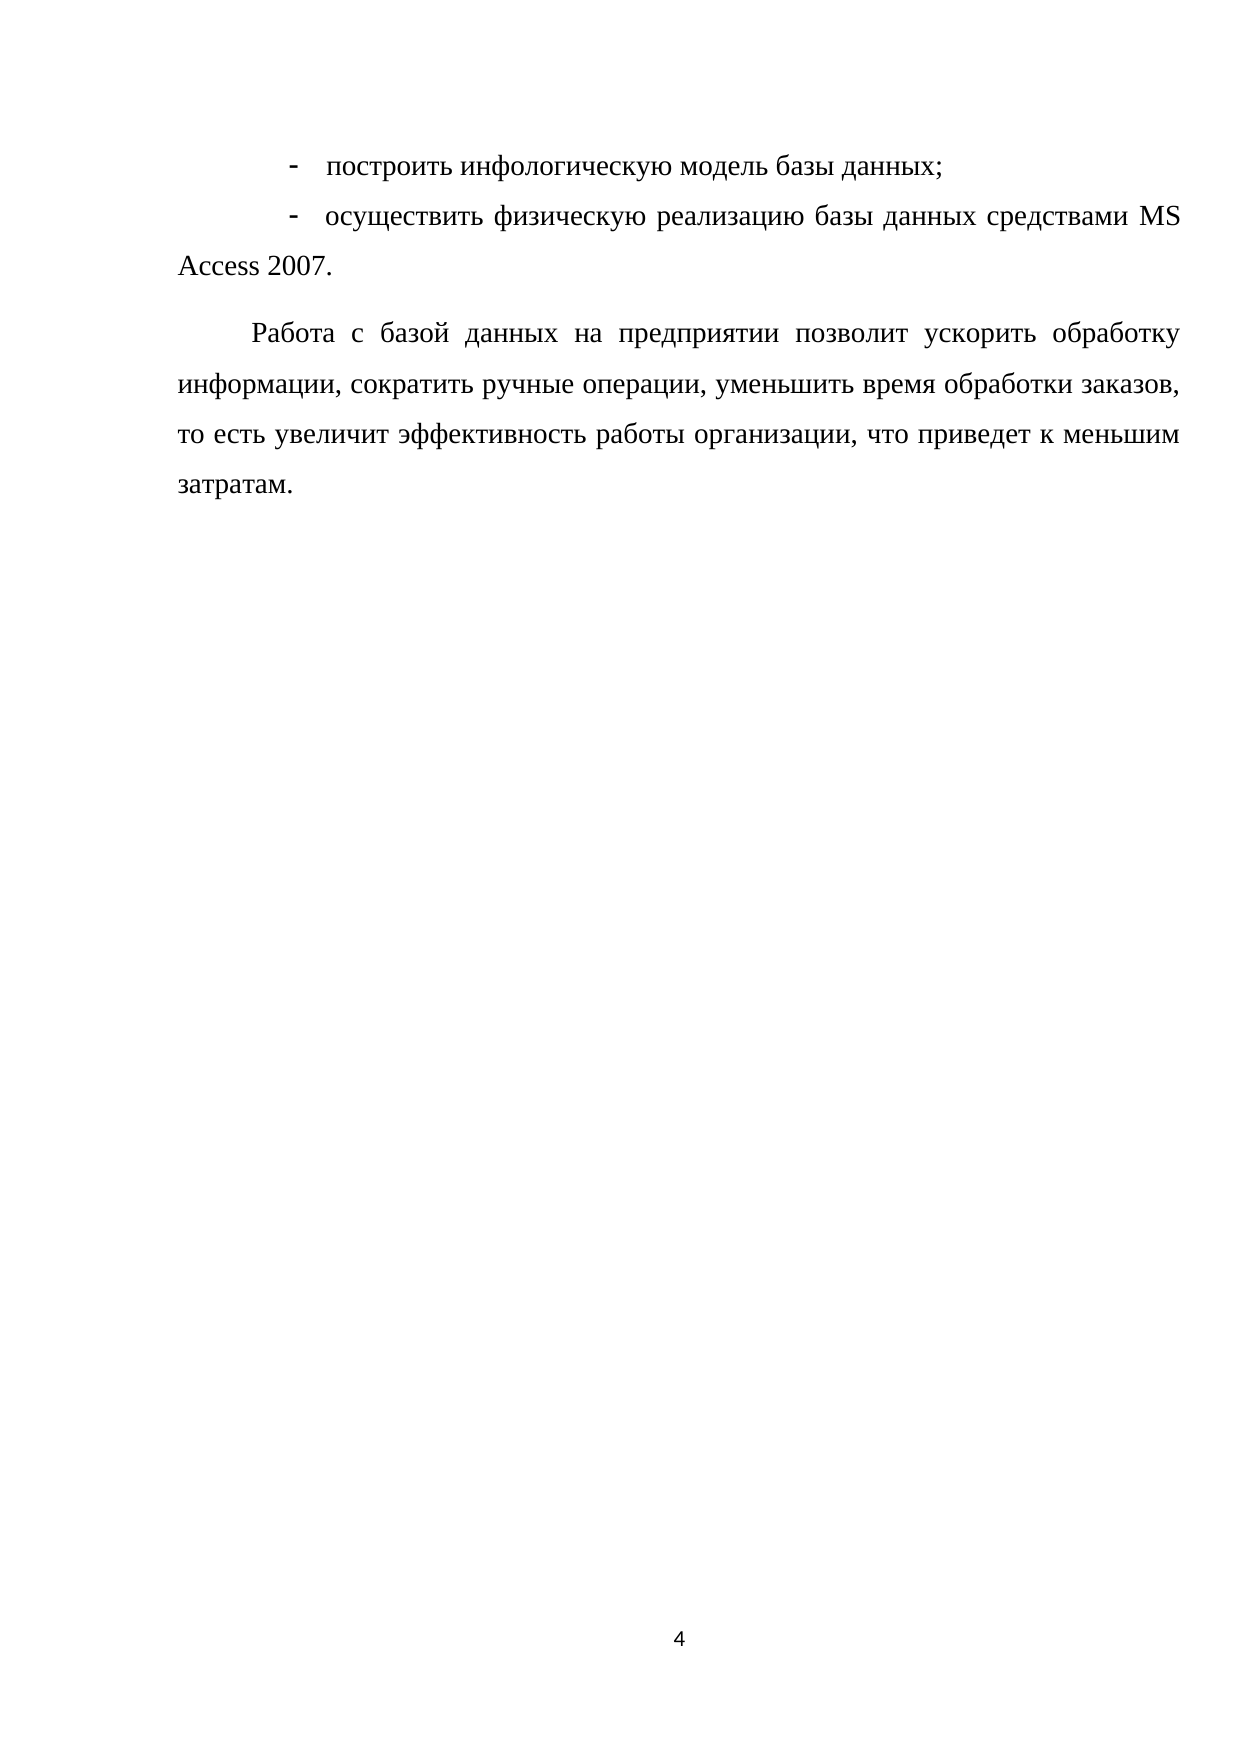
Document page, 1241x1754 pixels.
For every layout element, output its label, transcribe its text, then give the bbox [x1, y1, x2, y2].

list построить инфологическую модель базы данных; [288, 148, 1181, 181]
list осуществить физическую реализацию базы данных средствами MS Access 2007. [177, 198, 1181, 282]
text Работа с базой данных на предприятии позволит ускорить обработку информации, сократить ручные операции, уменьшить время обработки заказов, то есть увеличит эффективность работы организации, что приведет к меньшим затратам. [177, 299, 1181, 483]
